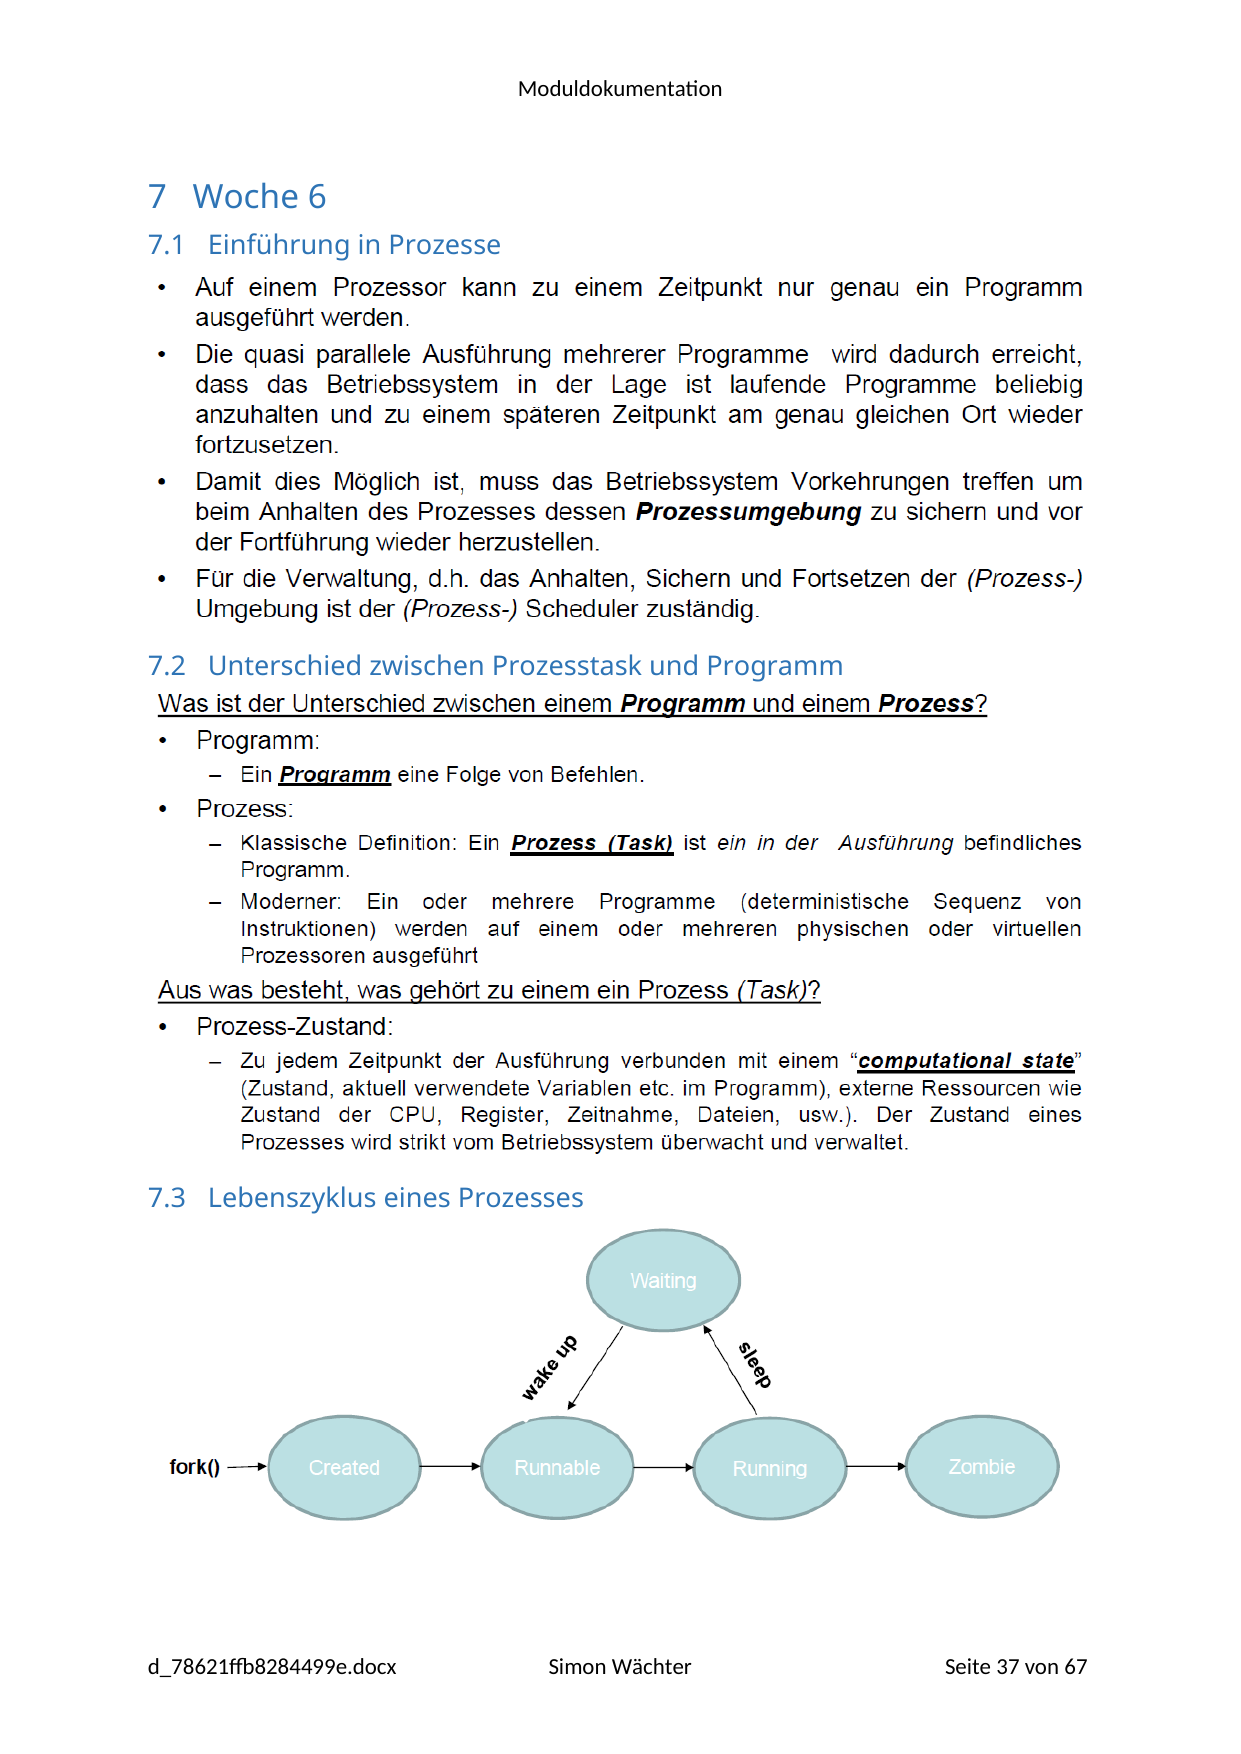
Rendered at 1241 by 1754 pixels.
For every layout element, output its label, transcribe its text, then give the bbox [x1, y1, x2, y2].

subtitle Woche 6 [148, 173, 1093, 218]
subtitle Einführung in Prozesse [148, 226, 1093, 263]
subtitle Lebenszyklus eines Prozesses [148, 1178, 1093, 1215]
picture [147, 686, 1093, 1160]
picture [147, 1218, 1093, 1535]
subtitle Unterschied zwischen Prozesstask und Programm [148, 647, 1093, 683]
picture [147, 265, 1093, 628]
